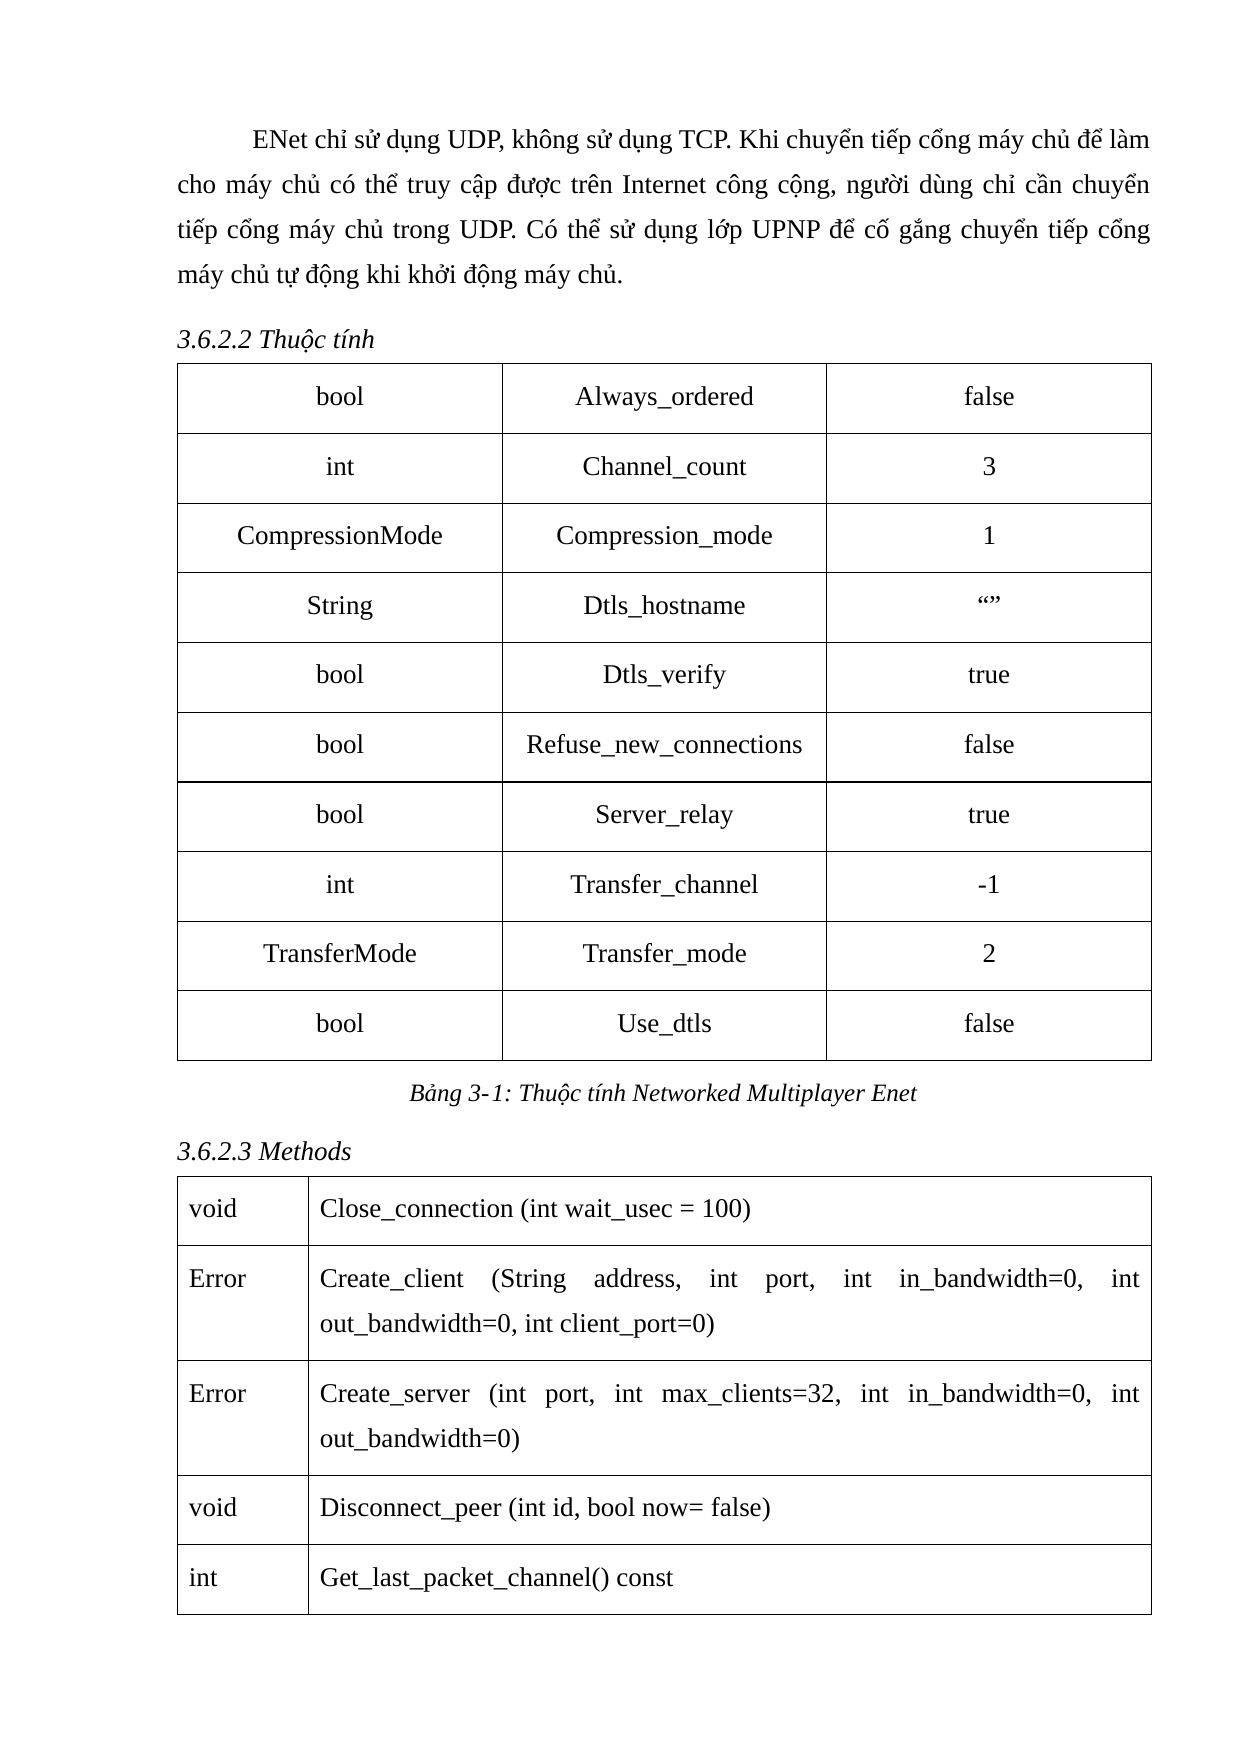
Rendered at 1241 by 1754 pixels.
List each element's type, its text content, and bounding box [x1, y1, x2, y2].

table_cell bool [178, 991, 502, 1060]
table_cell false [827, 713, 1151, 781]
table_cell true [827, 643, 1151, 712]
table_cell Get_last_packet_channel() const [309, 1545, 1151, 1614]
table_cell Server_relay [503, 783, 826, 851]
table_header false [827, 364, 1151, 433]
table_cell bool [178, 713, 502, 781]
table_cell String [178, 573, 502, 642]
table_cell Create_client (String address, int port, int in_bandwidth=0, int out_bandwidth=0, int client_port=0) [309, 1246, 1151, 1360]
table_cell Transfer_mode [503, 922, 826, 990]
table_header Close_connection (int wait_usec = 100) [309, 1177, 1151, 1245]
table_cell 3 [827, 434, 1151, 503]
table_cell bool [178, 643, 502, 712]
table_cell -1 [827, 852, 1151, 921]
table_cell Dtls_verify [503, 643, 826, 712]
table_cell true [827, 783, 1151, 851]
table_cell Refuse_new_connections [503, 713, 826, 781]
table_cell Create_server (int port, int max_clients=32, int in_bandwidth=0, int out_bandwidth=0) [309, 1361, 1151, 1475]
table_cell 2 [827, 922, 1151, 990]
table_cell CompressionMode [178, 504, 502, 572]
table_cell bool [178, 783, 502, 851]
table_cell int [178, 1545, 308, 1614]
subtitle Thuộc tính [177, 319, 1152, 357]
subtitle Methods [177, 1132, 1152, 1169]
table_cell Error [178, 1246, 308, 1360]
table_header void [178, 1177, 308, 1245]
table_cell Dtls_hostname [503, 573, 826, 642]
table_cell TransferMode [178, 922, 502, 990]
table_header bool [178, 364, 502, 433]
table_cell int [178, 852, 502, 921]
table_cell Use_dtls [503, 991, 826, 1060]
table_cell Transfer_channel [503, 852, 826, 921]
table_cell 1 [827, 504, 1151, 572]
table_cell Error [178, 1361, 308, 1475]
table_cell Compression_mode [503, 504, 826, 572]
table_cell void [178, 1476, 308, 1544]
table_cell false [827, 991, 1151, 1060]
table_header Always_ordered [503, 364, 826, 433]
table_cell Disconnect_peer (int id, bool now= false) [309, 1476, 1151, 1544]
text ENet chỉ sử dụng UDP, không sử dụng TCP. Khi chuyển tiếp cổng máy chủ để làm cho máy chủ có thể truy cập được trên Internet công cộng, người dùng chỉ cần chuyển tiếp cổng máy chủ trong UDP. Có thể sử dụng lớp UPNP để cố gắng chuyển tiếp cổng máy chủ tự động khi khởi động máy chủ. [177, 120, 1152, 293]
text Bảng 3-1: Thuộc tính Networked Multiplayer Enet [177, 1074, 1152, 1111]
table_cell int [178, 434, 502, 503]
table_cell Channel_count [503, 434, 826, 503]
table_cell “” [827, 573, 1151, 642]
